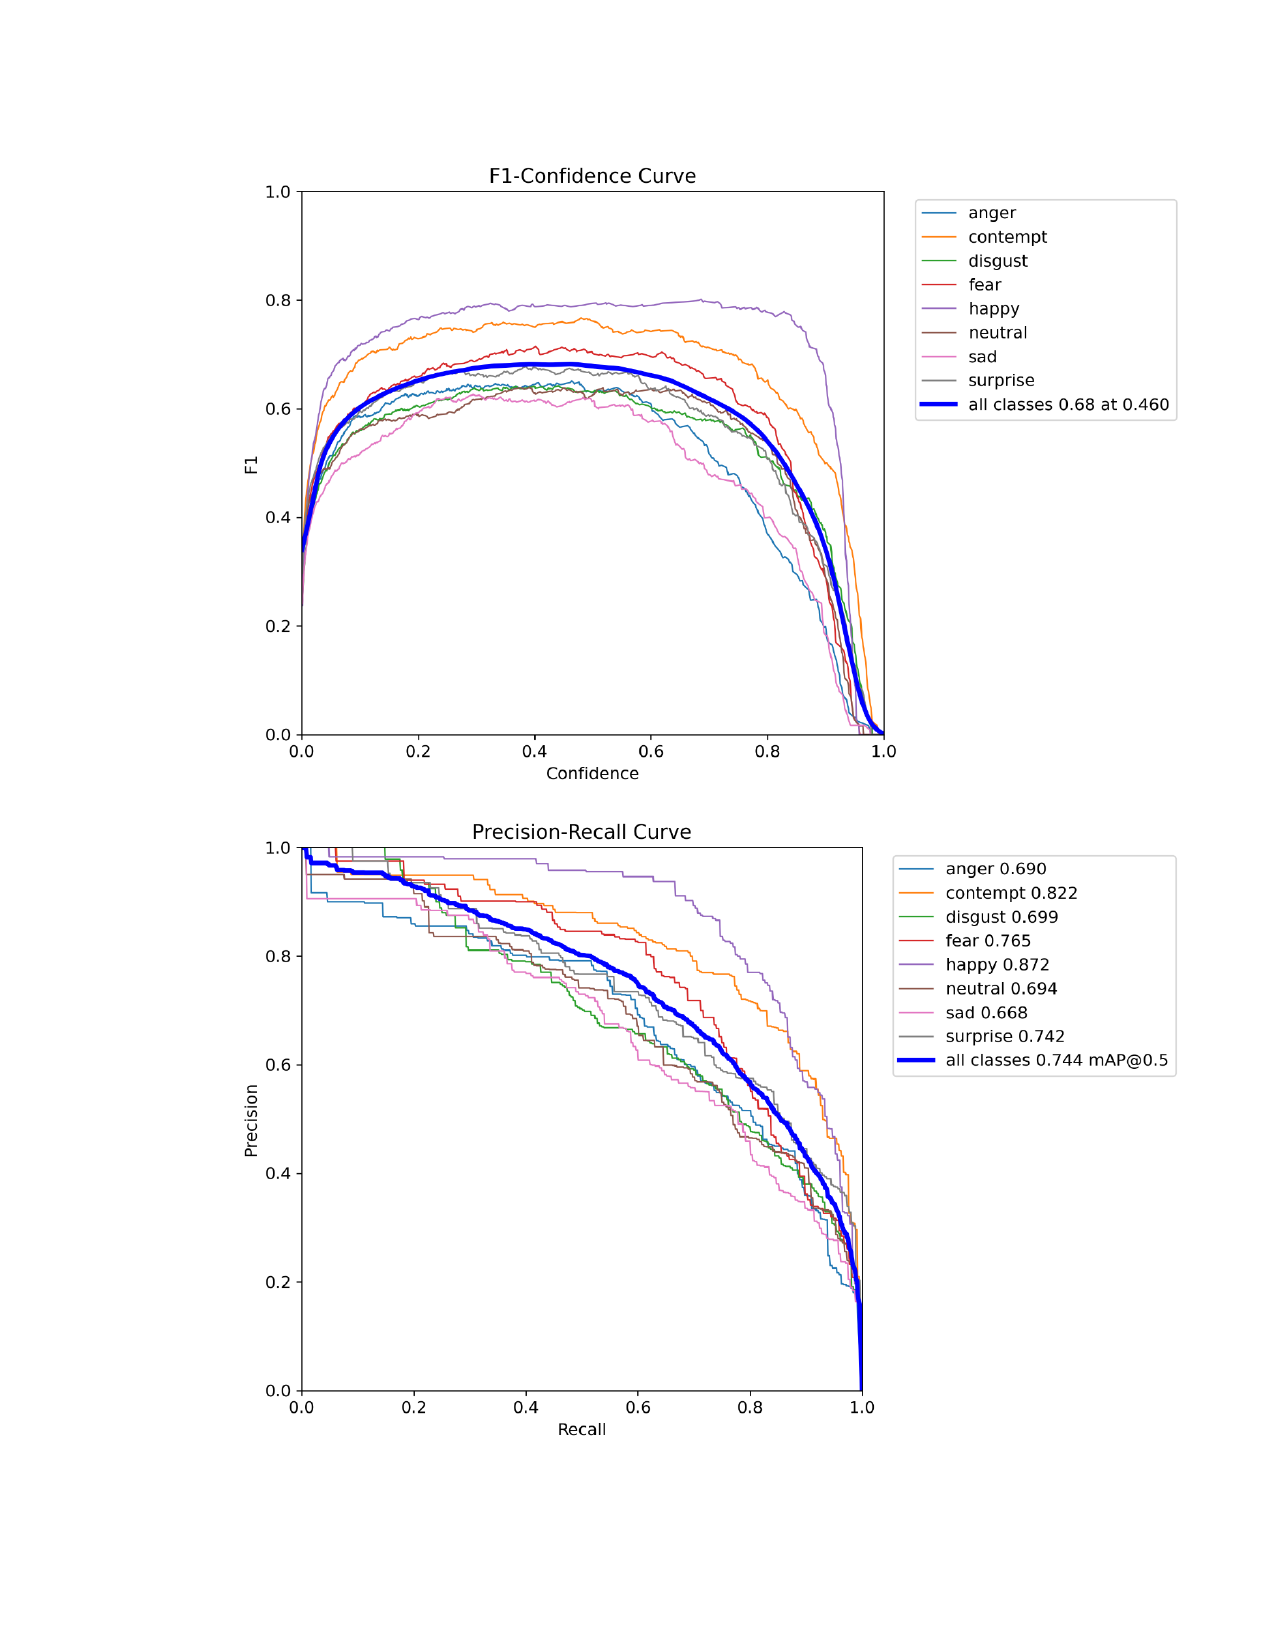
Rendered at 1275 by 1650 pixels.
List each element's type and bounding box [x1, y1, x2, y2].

picture [225, 805, 1200, 1456]
picture [225, 150, 1200, 800]
